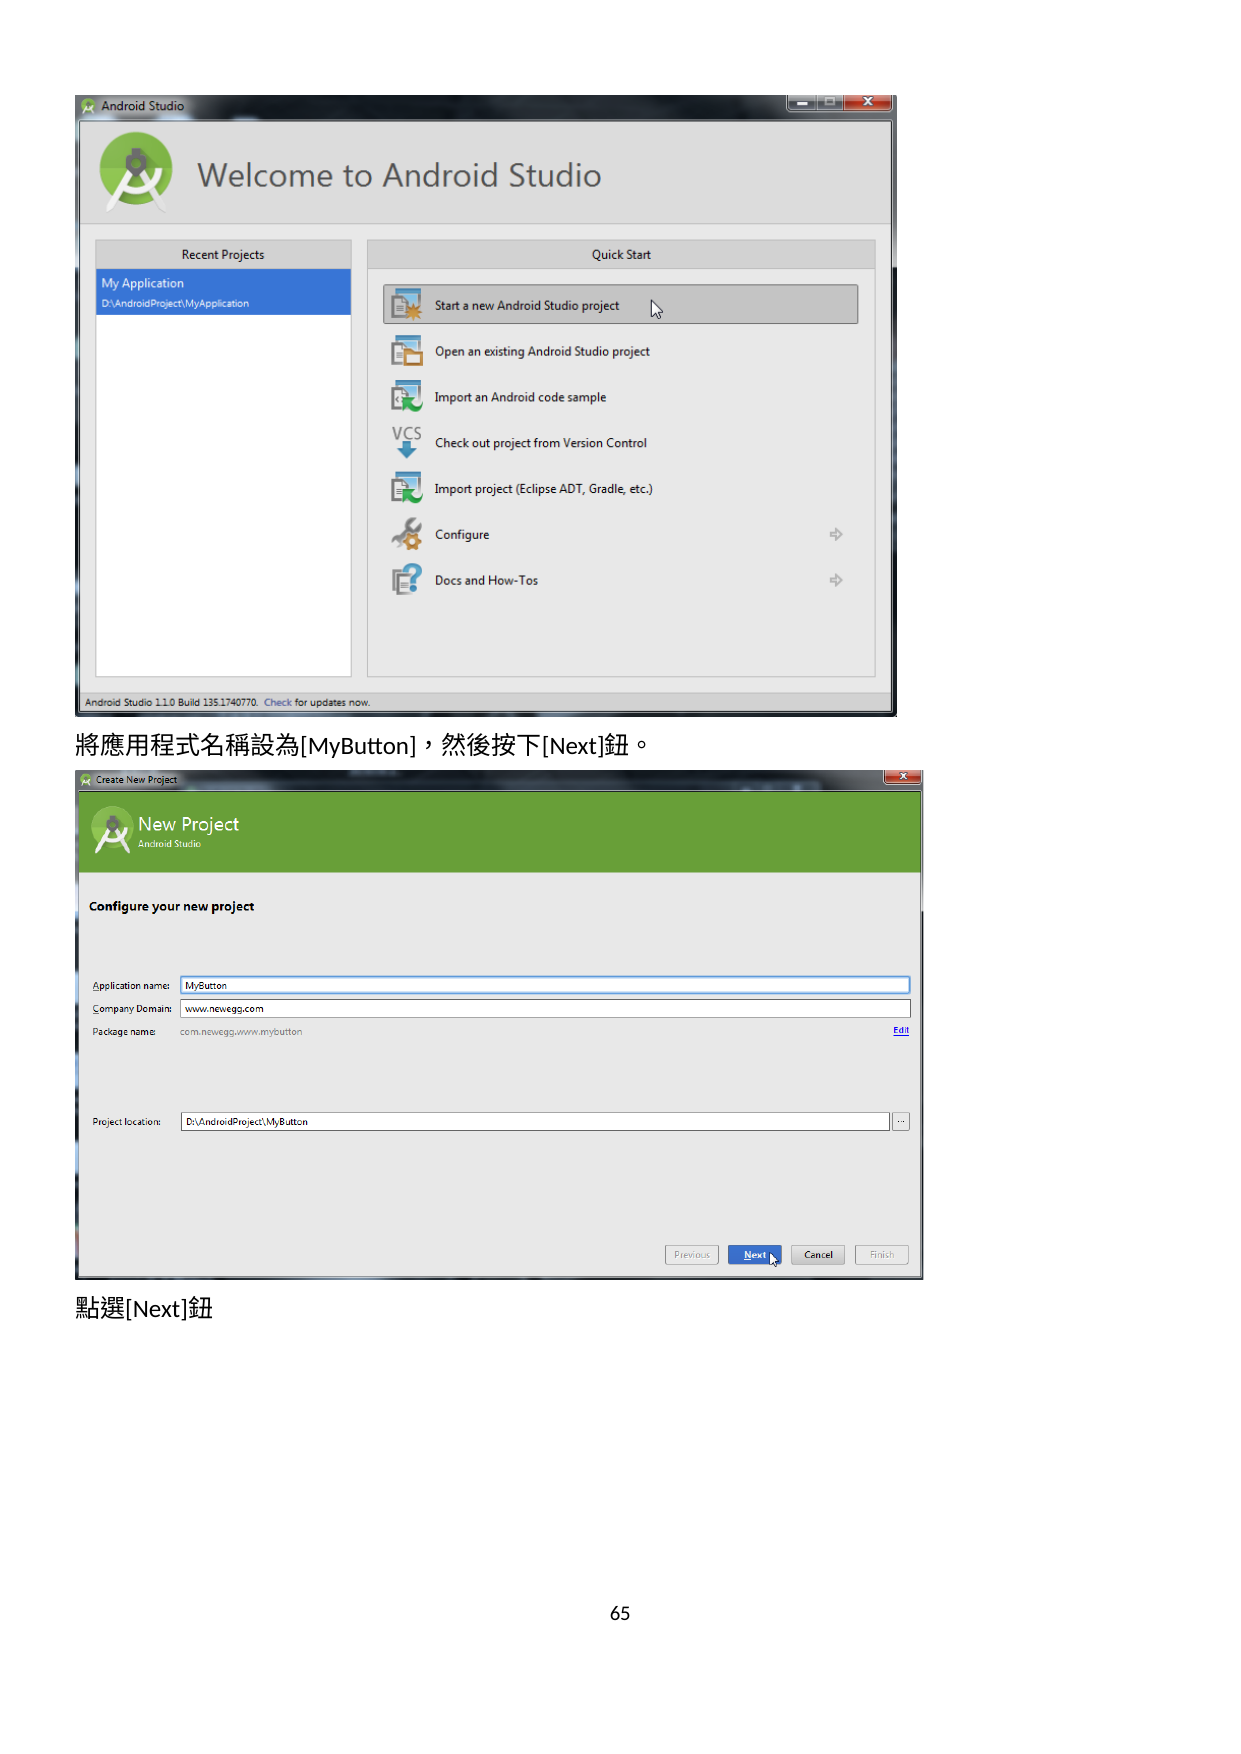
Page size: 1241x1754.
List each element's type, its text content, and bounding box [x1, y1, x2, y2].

text 將應用程式名稱設為[MyButton]，然後按下[Next]鈕。 [75, 725, 1165, 762]
picture [75, 770, 924, 1280]
picture [75, 95, 897, 717]
text 點選[Next]鈕 [75, 1287, 1165, 1325]
